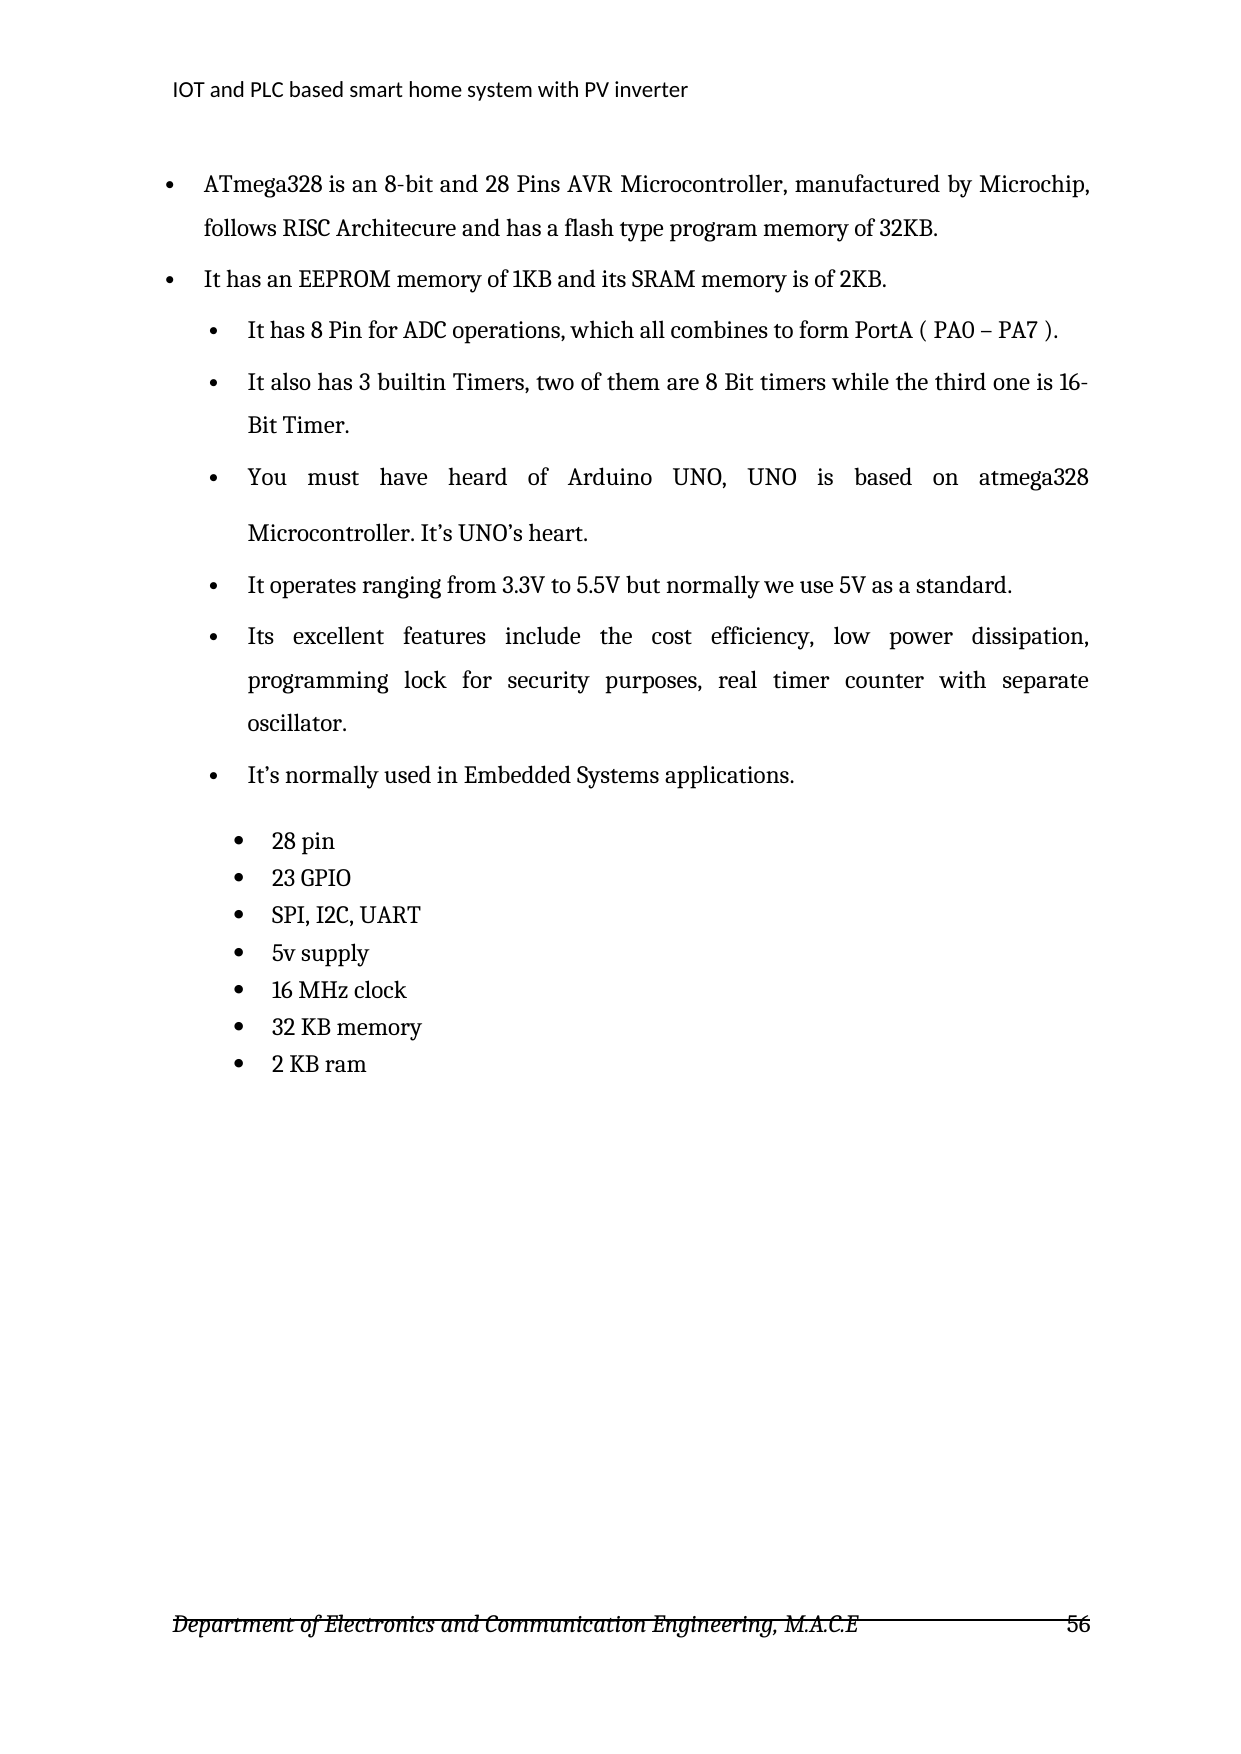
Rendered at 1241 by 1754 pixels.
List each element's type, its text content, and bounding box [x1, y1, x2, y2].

list It has an EEPROM memory of 1KB and its SRAM memory is of 2KB. [166, 250, 1090, 294]
list 16 MHz clock [234, 976, 1090, 1004]
list It’s normally used in Embedded Systems applications. [210, 746, 1090, 789]
list It also has 3 builtin Timers, two of them are 8 Bit timers while the third one is 16-Bit Timer. [210, 353, 1090, 440]
list 32 KB memory [234, 1013, 1090, 1042]
list It has 8 Pin for ADC operations, which all combines to form PortA ( PA0 – PA7 ). [210, 301, 1090, 345]
list 23 GPIO [234, 864, 1090, 893]
list ATmega328 is an 8-bit and 28 Pins AVR Microcontroller, manufactured by Microchip, follows RISC Architecure and has a flash type program memory of 32KB. [166, 155, 1090, 243]
list It operates ranging from 3.3V to 5.5V but normally we use 5V as a standard. [210, 556, 1090, 599]
list You must have heard of Arduino UNO, UNO is based on atmega328 Microcontroller. It’s UNO’s heart. [210, 448, 1090, 548]
list Its excellent features include the cost efficiency, low power dissipation, programming lock for security purposes, real timer counter with separate oscillator. [210, 607, 1090, 738]
list 28 pin [234, 827, 1090, 855]
list SPI, I2C, UART [234, 901, 1090, 930]
list 2 KB ram [234, 1050, 1090, 1079]
list 5v supply [234, 938, 1090, 967]
